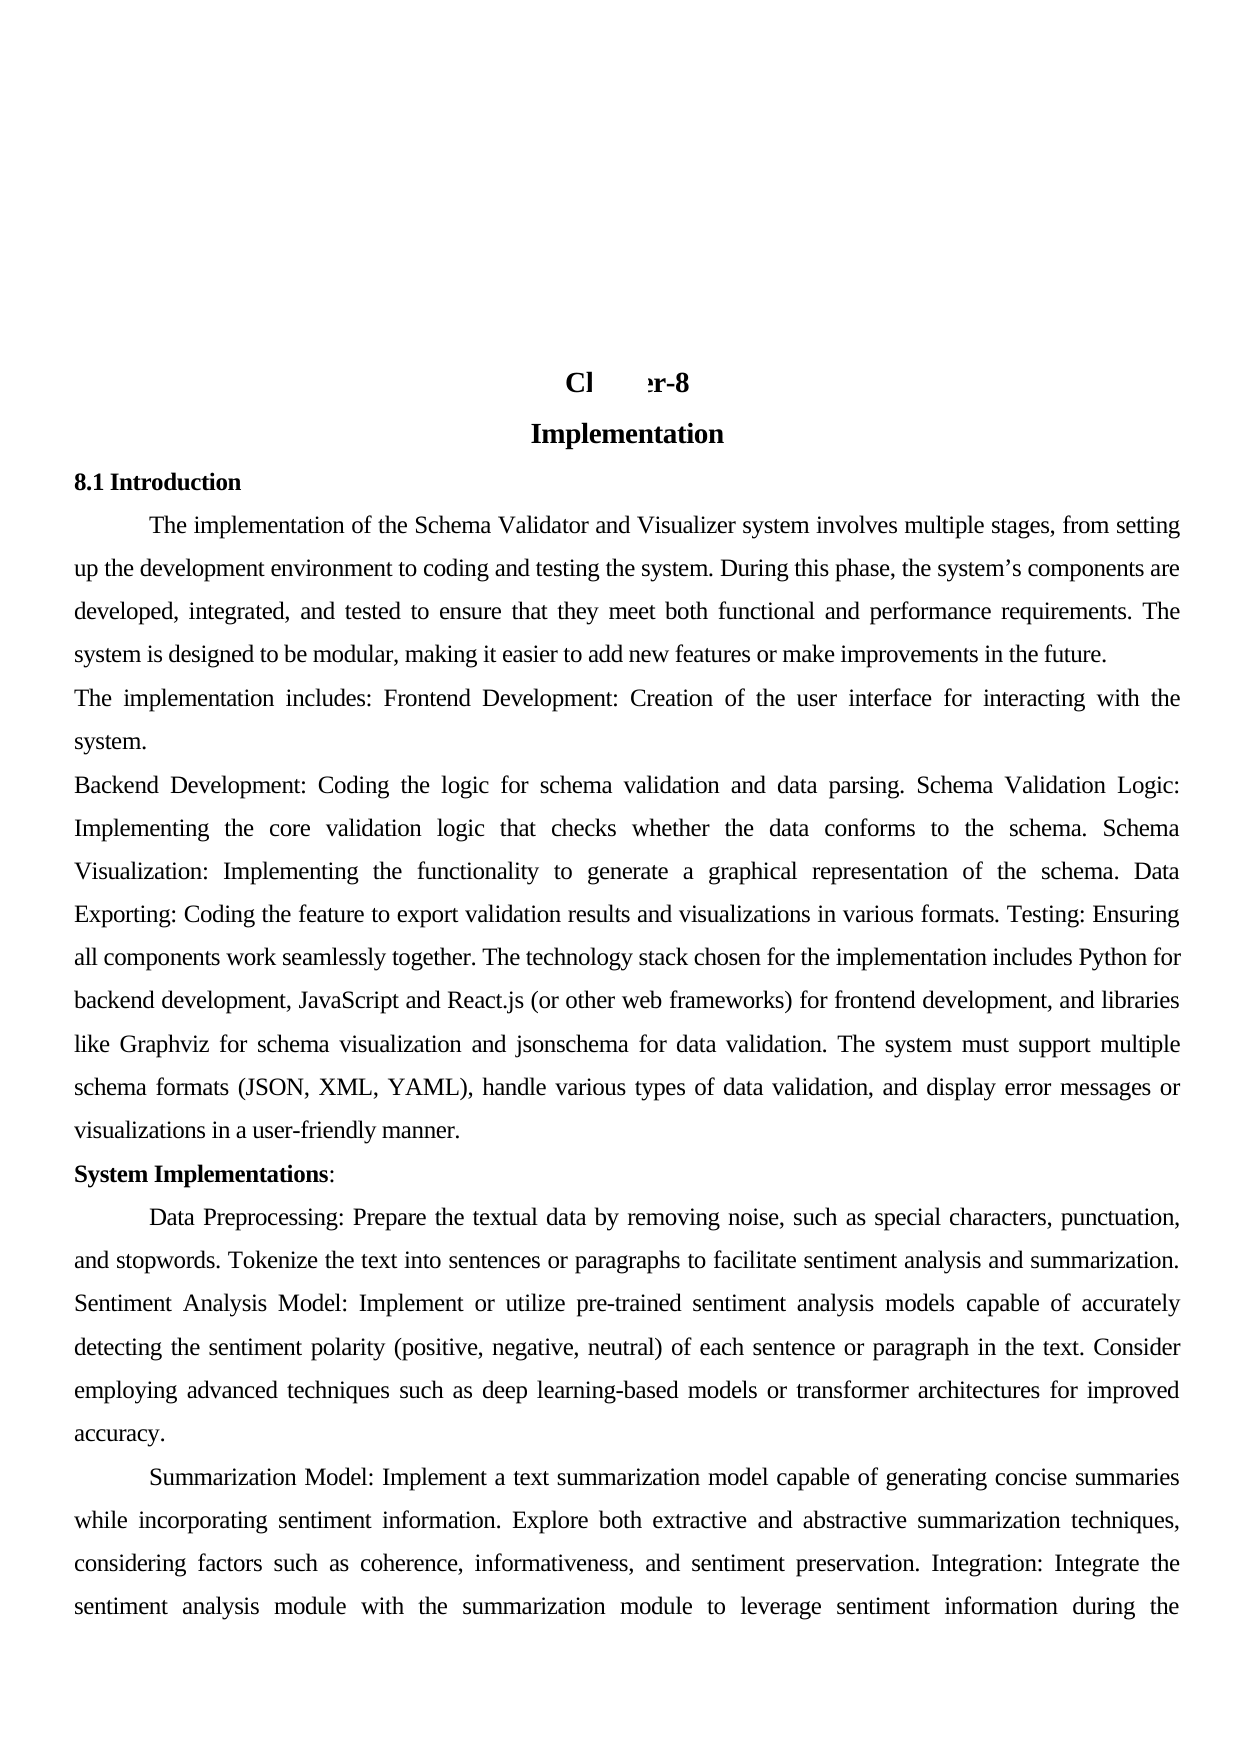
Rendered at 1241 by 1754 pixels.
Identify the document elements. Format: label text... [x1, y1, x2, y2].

text The implementation includes: Frontend Development: Creation of the user interface for interacting with the system. [74, 683, 1181, 755]
text System Implementations: [74, 1159, 1181, 1187]
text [74, 1462, 1181, 1620]
text The implementation of the Schema Validator and Visualizer system involves multiple stages, from setting up the development environment to coding and testing the system. During this phase, the system’s components are developed, integrated, and tested to ensure that they meet both functional and performance requirements. The system is designed to be modular, making it easier to add new features or make improvements in the future. [74, 510, 1181, 668]
text Backend Development: Coding the logic for schema validation and data parsing. Schema Validation Logic: Implementing the core validation logic that checks whether the data conforms to the schema. Schema Visualization: Implementing the functionality to generate a graphical representation of the schema. Data Exporting: Coding the feature to export validation results and visualizations in various formats. Testing: Ensuring all components work seamlessly together. The technology stack chosen for the implementation includes Python for backend development, JavaScript and React.js (or other web frameworks) for frontend development, and libraries like Graphviz for schema visualization and jsonschema for data validation. The system must support multiple schema formats (JSON, XML, YAML), handle various types of data validation, and display error messages or visualizations in a user-friendly manner. [74, 770, 1181, 1144]
text Chapter-8 [649, 365, 1181, 398]
text 8.1 Introduction [74, 467, 1181, 495]
text Chapter-8 [74, 365, 591, 398]
text Data Preprocessing: Prepare the textual data by removing noise, such as special characters, punctuation, and stopwords. Tokenize the text into sentences or paragraphs to facilitate sentiment analysis and summarization. Sentiment Analysis Model: Implement or utilize pre-trained sentiment analysis models capable of accurately detecting the sentiment polarity (positive, negative, neutral) of each sentence or paragraph in the text. Consider employing advanced techniques such as deep learning-based models or transformer architectures for improved accuracy. [74, 1202, 1181, 1447]
text Implementation [74, 416, 1181, 449]
